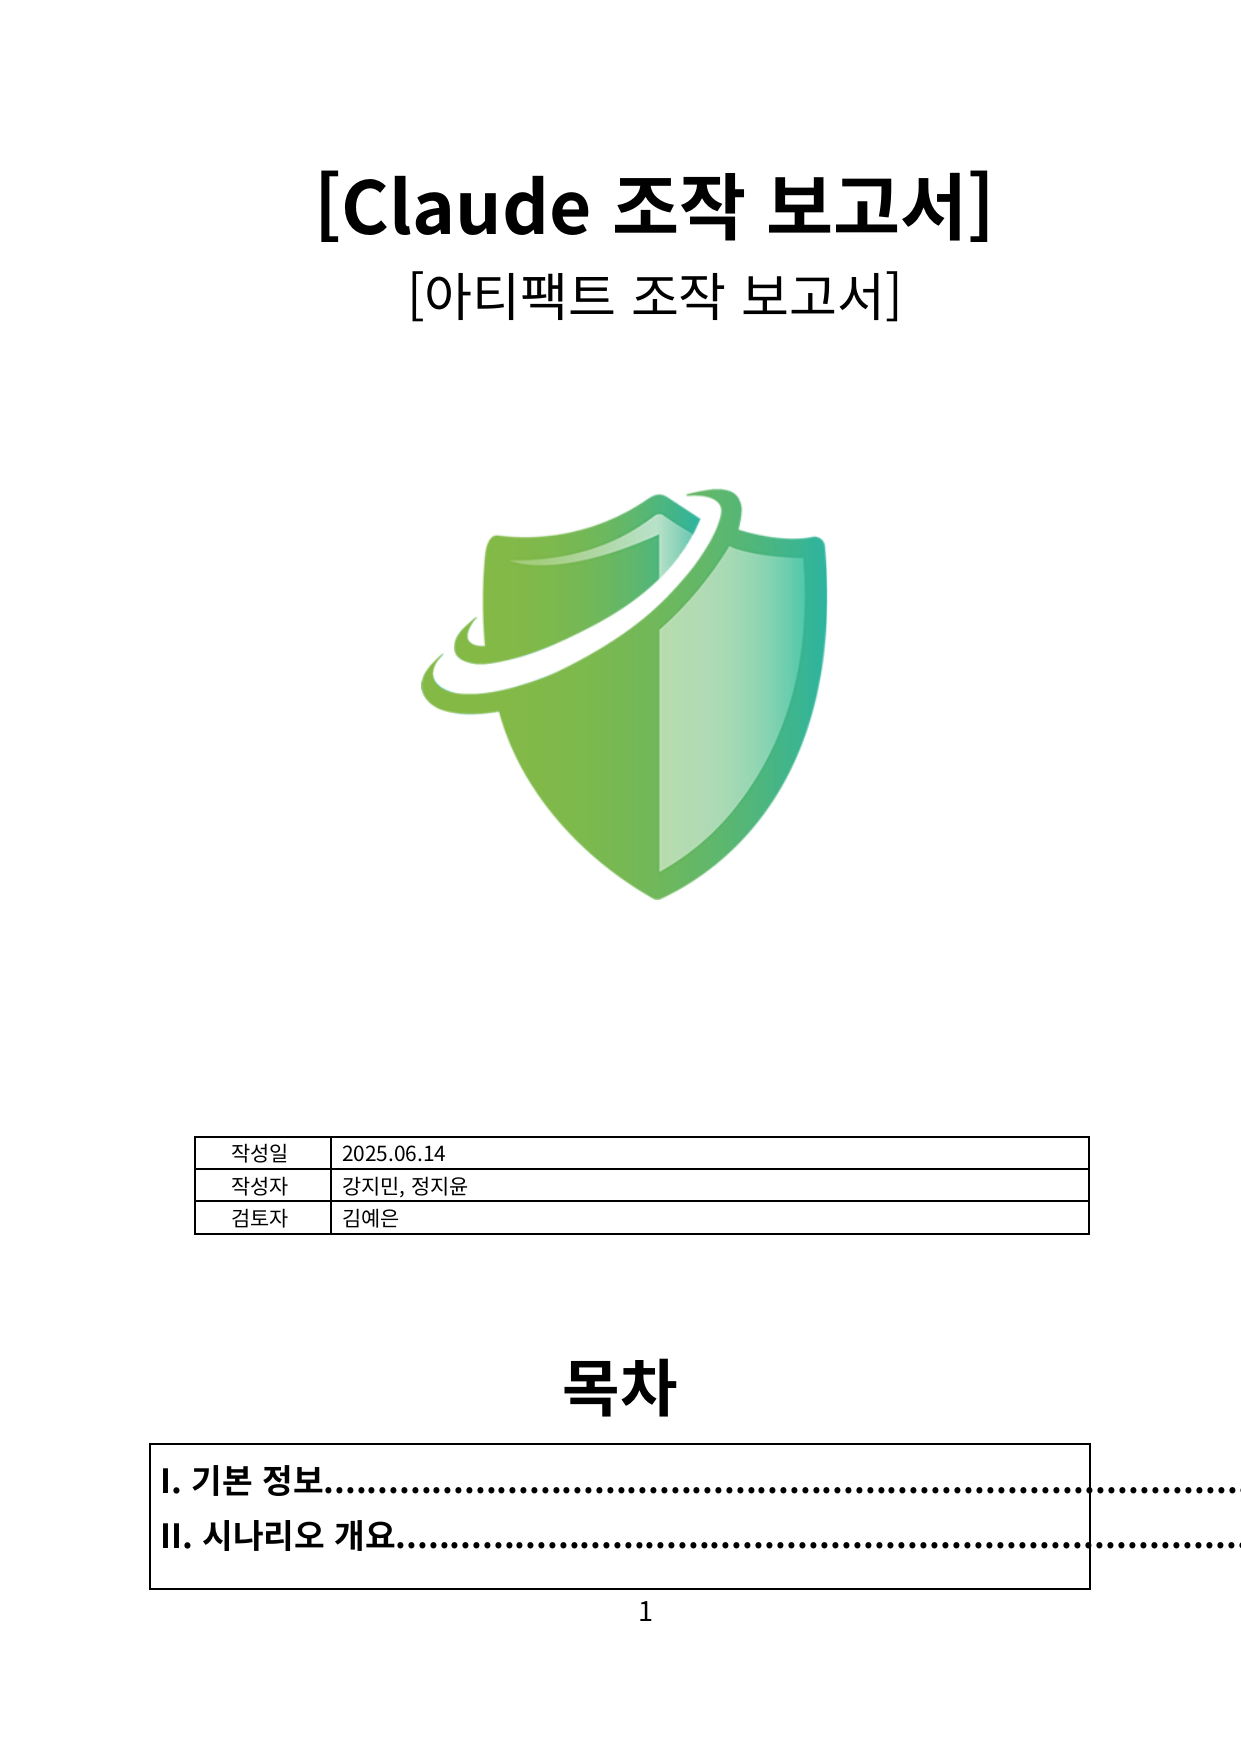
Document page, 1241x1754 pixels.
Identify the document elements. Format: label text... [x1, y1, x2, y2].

table_cell 강지민, 정지윤 [332, 1170, 1088, 1200]
table_cell 작성자 [196, 1170, 330, 1200]
table_cell 김예은 [332, 1202, 1088, 1232]
table_header 2025.06.14 [332, 1138, 1088, 1168]
table_header [151, 1445, 1089, 1588]
picture [421, 488, 889, 900]
text [아티팩트 조작 보고서] [225, 256, 1084, 331]
table_header 작성일 [196, 1138, 330, 1168]
text 목차 [150, 1338, 1090, 1429]
text [Claude 조작 보고서] [225, 150, 1084, 256]
table_cell 검토자 [196, 1202, 330, 1232]
